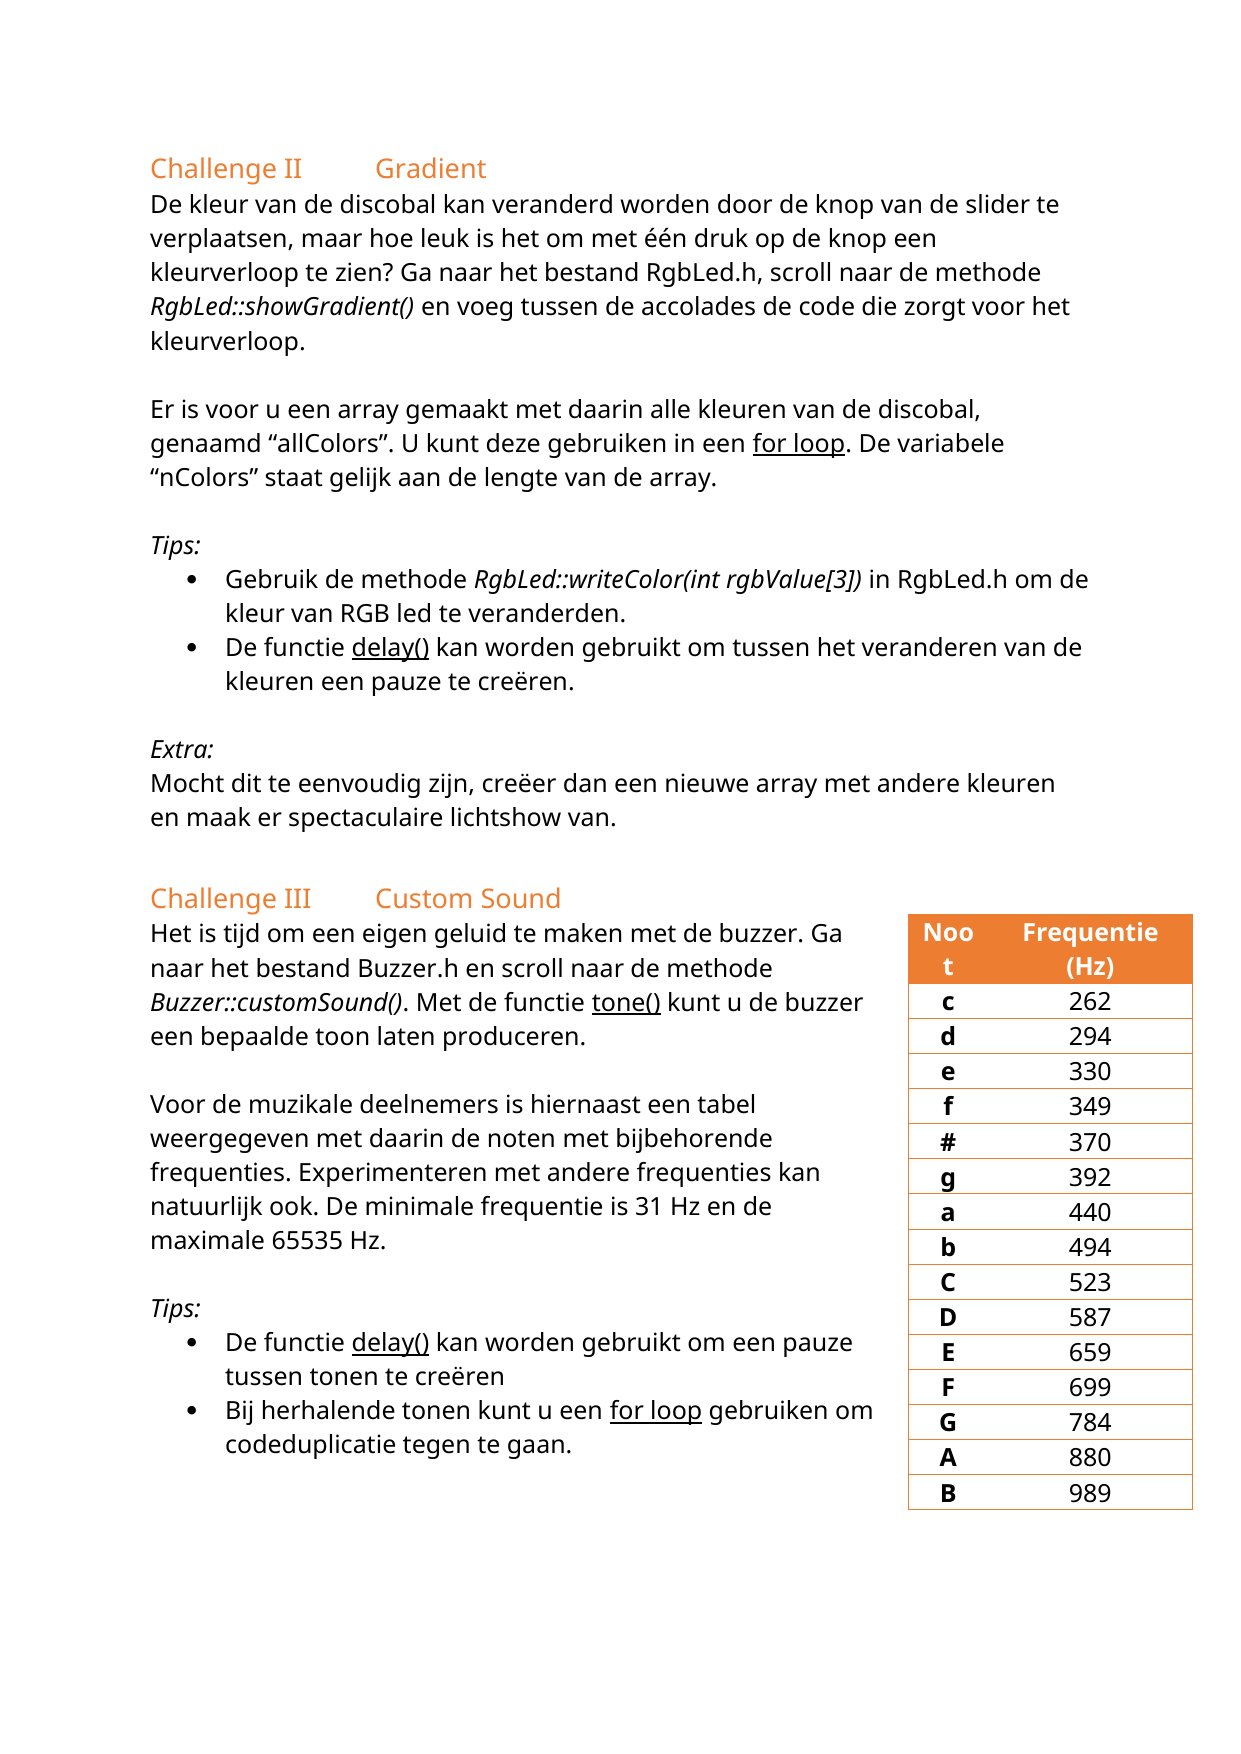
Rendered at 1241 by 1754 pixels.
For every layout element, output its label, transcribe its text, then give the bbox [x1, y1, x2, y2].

text Mocht dit te eenvoudig zijn, creëer dan een nieuwe array met andere kleuren en maak er spectaculaire lichtshow van. [150, 766, 1090, 834]
table_cell # [909, 1124, 988, 1158]
table_cell d [909, 1019, 988, 1053]
list Gebruik de methode RgbLed::writeColor(int rgbValue[3]) in RgbLed.h om de kleur van RGB led te veranderden. [187, 562, 1090, 630]
table_cell 699 [988, 1370, 1192, 1404]
table_cell 392 [988, 1159, 1192, 1193]
table_cell A [909, 1440, 988, 1474]
table_cell 262 [988, 984, 1192, 1018]
table_cell 294 [988, 1019, 1192, 1053]
table_header Noot [909, 915, 988, 983]
table_cell e [909, 1054, 988, 1088]
table_cell 349 [988, 1089, 1192, 1123]
text Extra: [150, 732, 1090, 766]
text Tips: [150, 527, 1090, 562]
text Tips: [150, 1291, 908, 1325]
table_cell 880 [988, 1440, 1192, 1474]
table_cell 494 [988, 1230, 1192, 1263]
table_cell g [909, 1159, 988, 1193]
table_cell f [909, 1089, 988, 1123]
table_cell 784 [988, 1405, 1192, 1439]
list Bij herhalende tonen kunt u een for loop gebruiken om codeduplicatie tegen te gaan. [187, 1393, 908, 1461]
table_cell 989 [988, 1475, 1192, 1509]
text Het is tijd om een eigen geluid te maken met de buzzer. Ga naar het bestand Buzzer.h en scroll naar de methode Buzzer::customSound(). Met de functie tone() kunt u de buzzer een bepaalde toon laten produceren. [150, 916, 908, 1052]
list De functie delay() kan worden gebruikt om een pauze tussen tonen te creëren [187, 1325, 908, 1393]
table_cell 370 [988, 1124, 1192, 1158]
subtitle Challenge III Custom Sound [150, 879, 1090, 916]
table_cell 440 [988, 1194, 1192, 1228]
table_cell B [909, 1475, 988, 1509]
subtitle Challenge II Gradient [150, 150, 1090, 187]
text Voor de muzikale deelnemers is hiernaast een tabel weergegeven met daarin de noten met bijbehorende frequenties. Experimenteren met andere frequenties kan natuurlijk ook. De minimale frequentie is 31 Hz en de maximale 65535 Hz. [150, 1086, 908, 1257]
text Er is voor u een array gemaakt met daarin alle kleuren van de discobal, genaamd “allColors”. U kunt deze gebruiken in een for loop. De variabele “nColors” staat gelijk aan de lengte van de array. [150, 391, 1090, 493]
table_cell 659 [988, 1335, 1192, 1369]
table_cell E [909, 1335, 988, 1369]
table_cell a [909, 1194, 988, 1228]
table_cell c [909, 984, 988, 1018]
table_cell C [909, 1265, 988, 1299]
table_cell 523 [988, 1265, 1192, 1299]
table_header Frequentie (Hz) [988, 915, 1192, 983]
table_cell b [909, 1230, 988, 1263]
table_cell 587 [988, 1300, 1192, 1334]
list De functie delay() kan worden gebruikt om tussen het veranderen van de kleuren een pauze te creëren. [187, 630, 1090, 698]
table_cell G [909, 1405, 988, 1439]
table_cell 330 [988, 1054, 1192, 1088]
text De kleur van de discobal kan veranderd worden door de knop van de slider te verplaatsen, maar hoe leuk is het om met één druk op de knop een kleurverloop te zien? Ga naar het bestand RgbLed.h, scroll naar de methode RgbLed::showGradient() en voeg tussen de accolades de code die zorgt voor het kleurverloop. [150, 187, 1090, 357]
table_cell D [909, 1300, 988, 1334]
table_cell F [909, 1370, 988, 1404]
